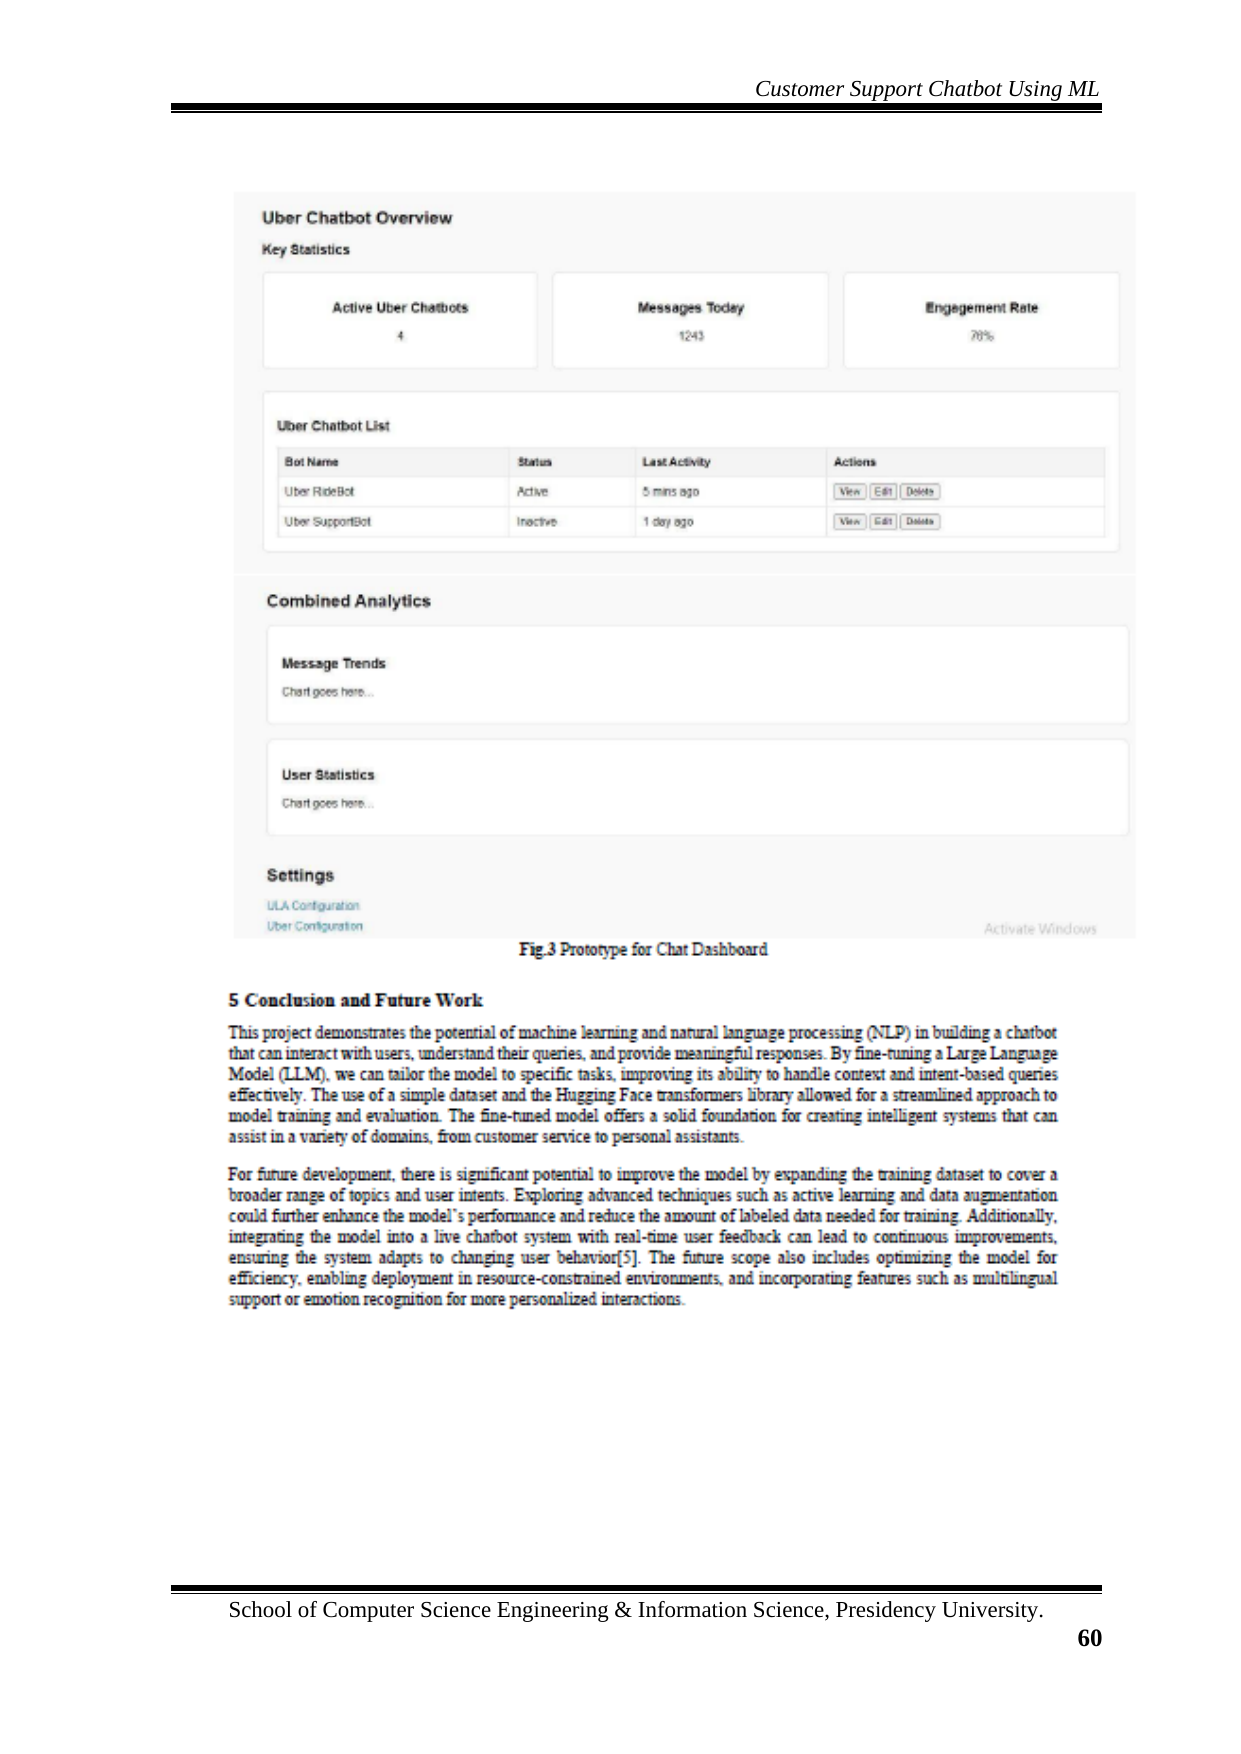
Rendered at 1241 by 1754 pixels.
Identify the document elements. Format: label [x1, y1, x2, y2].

picture [170, 132, 1191, 1572]
